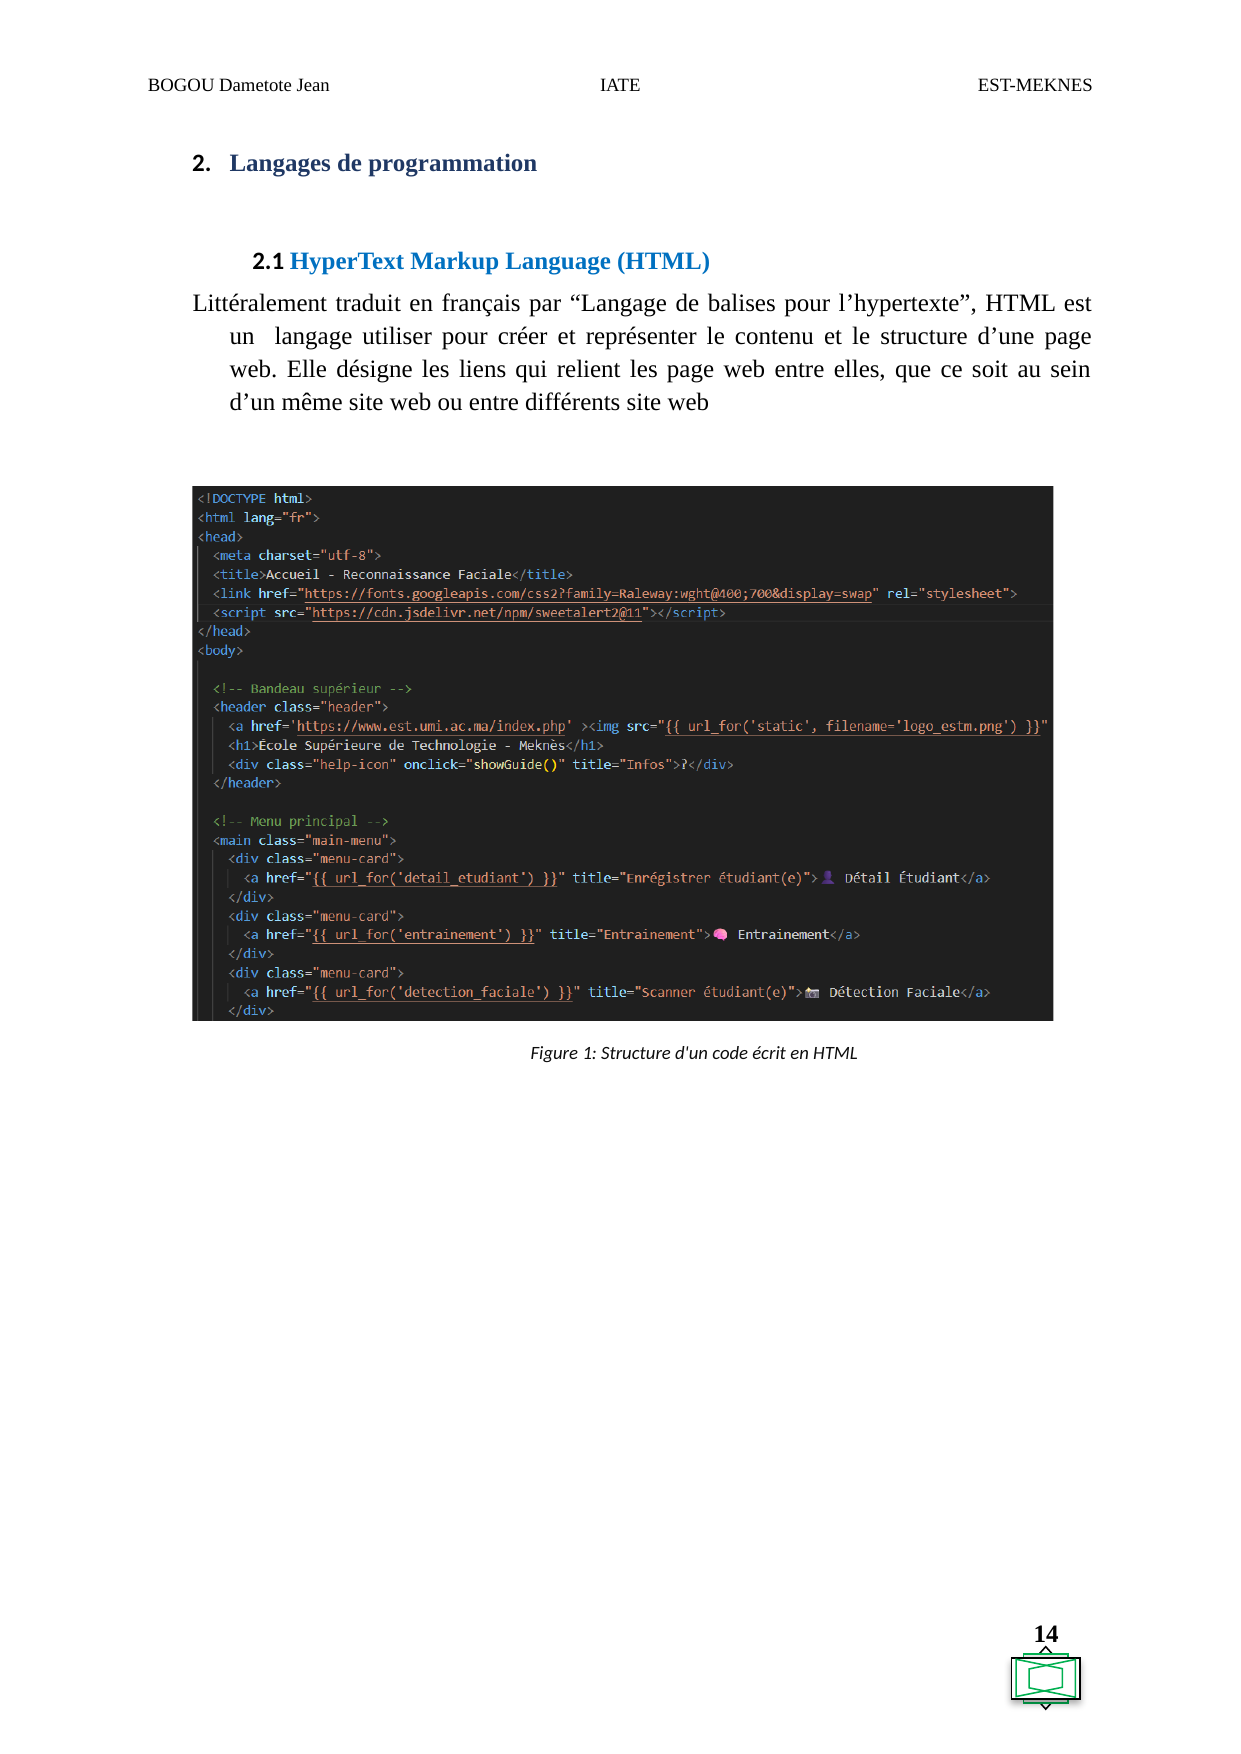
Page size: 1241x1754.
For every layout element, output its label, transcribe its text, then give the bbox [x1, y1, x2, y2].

picture [192, 486, 1054, 1021]
text Figure 1: Structure d'un code écrit en HTML [223, 1041, 1093, 1064]
list HyperText Markup Language (HTML) [252, 245, 1093, 276]
text Littéralement traduit en français par “Langage de balises pour l’hypertexte”, HTML est un langage utiliser pour créer et représenter le contenu et le structure d’une page web. Elle désigne les liens qui relient les page web entre elles, que ce soit au sein d’un même site web ou entre différents site web [192, 288, 1093, 416]
list Langages de programmation [192, 148, 1093, 178]
